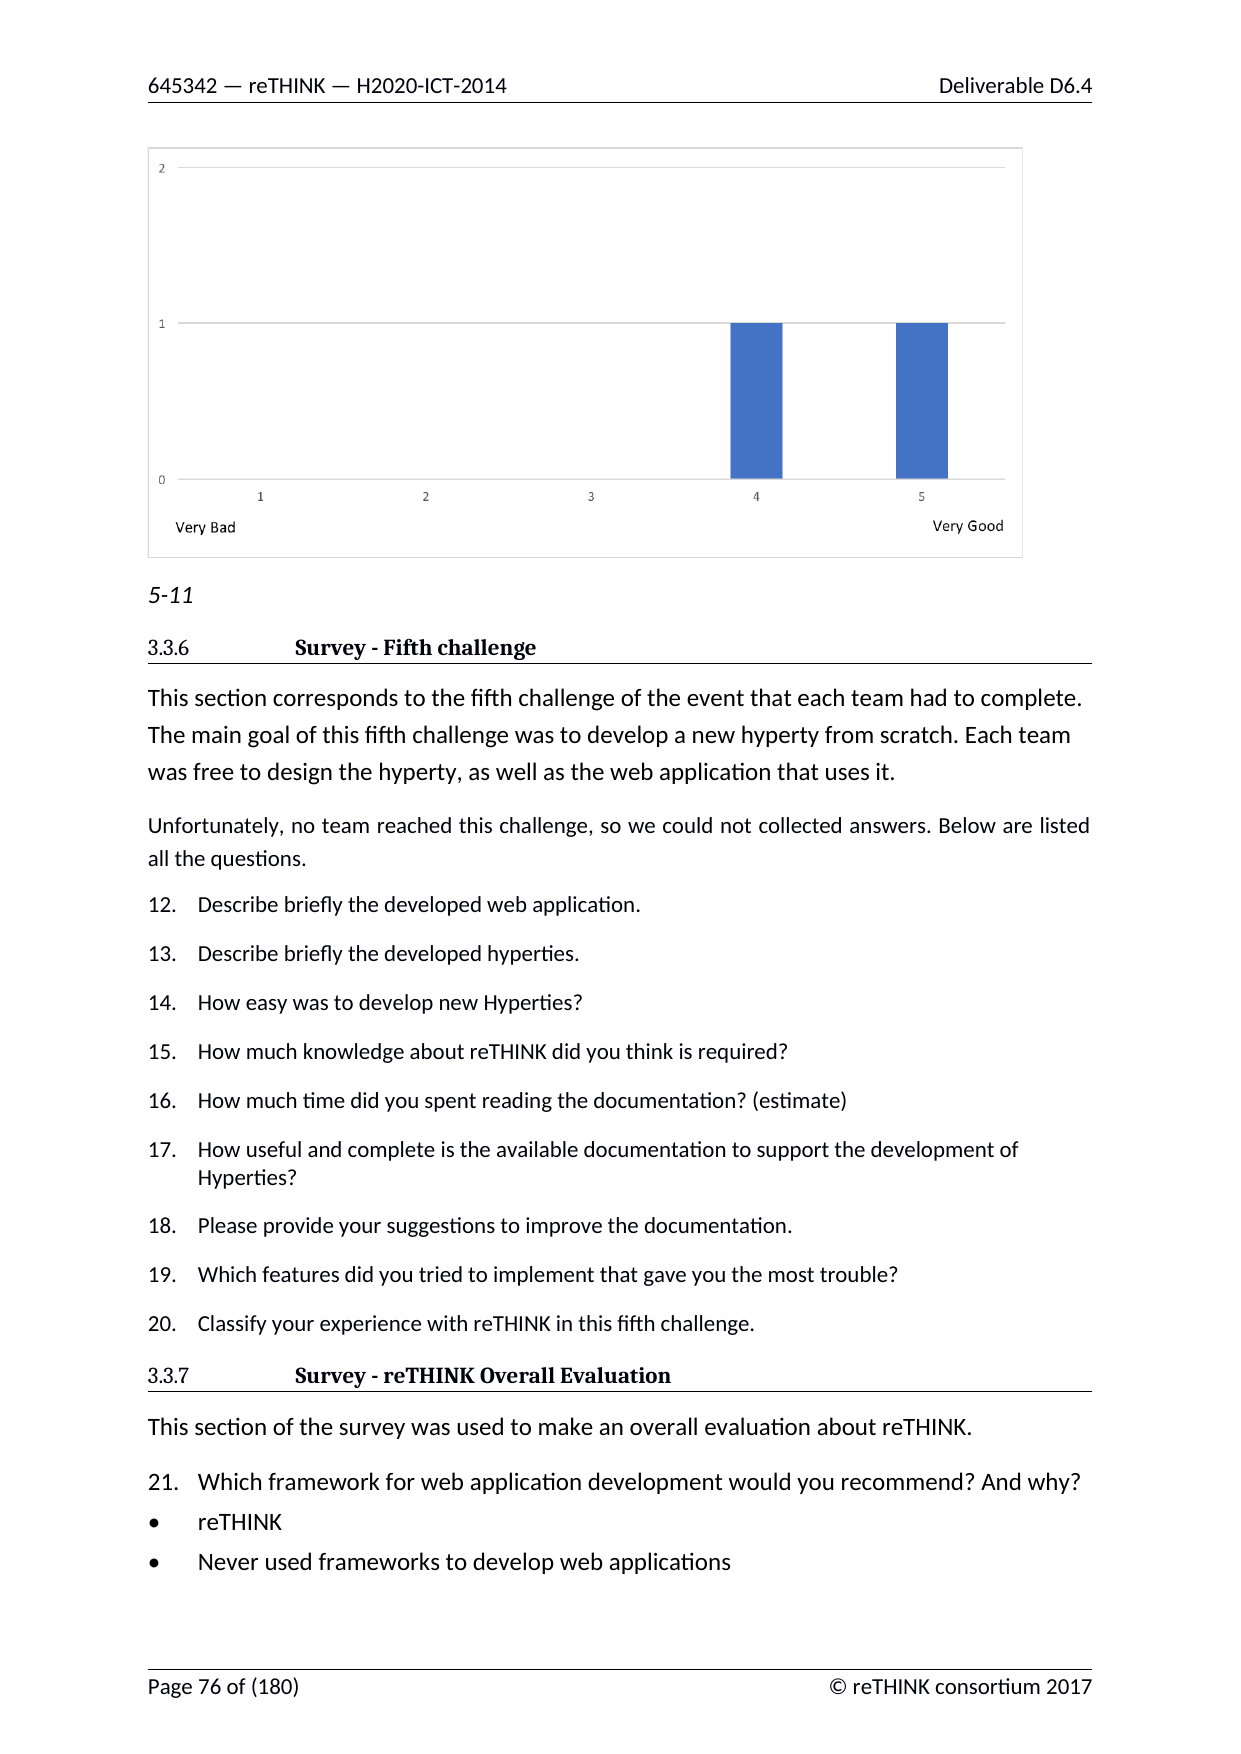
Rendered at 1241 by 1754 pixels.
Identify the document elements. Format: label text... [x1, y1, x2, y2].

text Unfortunately, no team reached this challenge, so we could not collected answers. Below are listed all the questions. [148, 811, 1092, 872]
text This section corresponds to the fifth challenge of the event that each team had to complete. The main goal of this fifth challenge was to develop a new hyperty from scratch. Each team was free to design the hyperty, as well as the web application that uses it. [148, 682, 1092, 786]
list How easy was to develop new Hyperties? [148, 988, 1092, 1016]
subtitle Survey - reTHINK Overall Evaluation [148, 1362, 1092, 1391]
list Describe briefly the developed hyperties. [148, 939, 1092, 967]
list reTHINK [148, 1506, 1092, 1537]
text This section of the survey was used to make an overall evaluation about reTHINK. [148, 1411, 1092, 1441]
picture [147, 147, 1023, 558]
list Classify your experience with reTHINK in this fifth challenge. [148, 1309, 1092, 1337]
list Which framework for web application development would you recommend? And why? [148, 1466, 1092, 1496]
list Never used frameworks to develop web applications [148, 1547, 1092, 1577]
list Describe briefly the developed web application. [148, 891, 1092, 918]
list Please provide your suggestions to improve the documentation. [148, 1212, 1092, 1240]
list How much time did you spent reading the documentation? (estimate) [148, 1086, 1092, 1114]
list How much knowledge about reTHINK did you think is required? [148, 1037, 1092, 1065]
list Which features did you tried to implement that gave you the most trouble? [148, 1261, 1092, 1288]
subtitle Survey - Fifth challenge [148, 634, 1092, 663]
list How useful and complete is the available documentation to support the development of Hyperties? [148, 1135, 1092, 1191]
text 5-11 [148, 579, 1092, 609]
